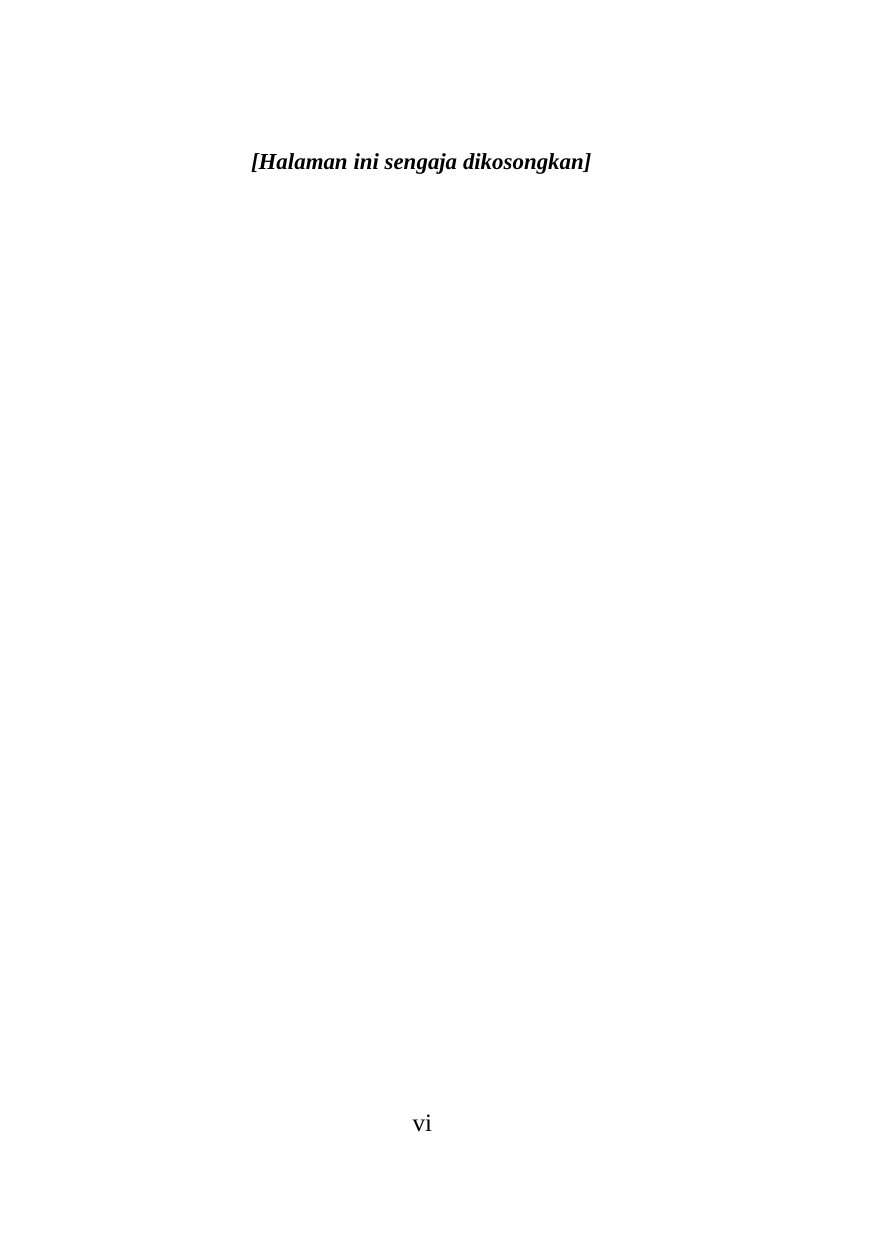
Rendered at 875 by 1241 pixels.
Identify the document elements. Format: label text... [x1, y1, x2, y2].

text [Halaman ini sengaja dikosongkan] [118, 148, 726, 174]
